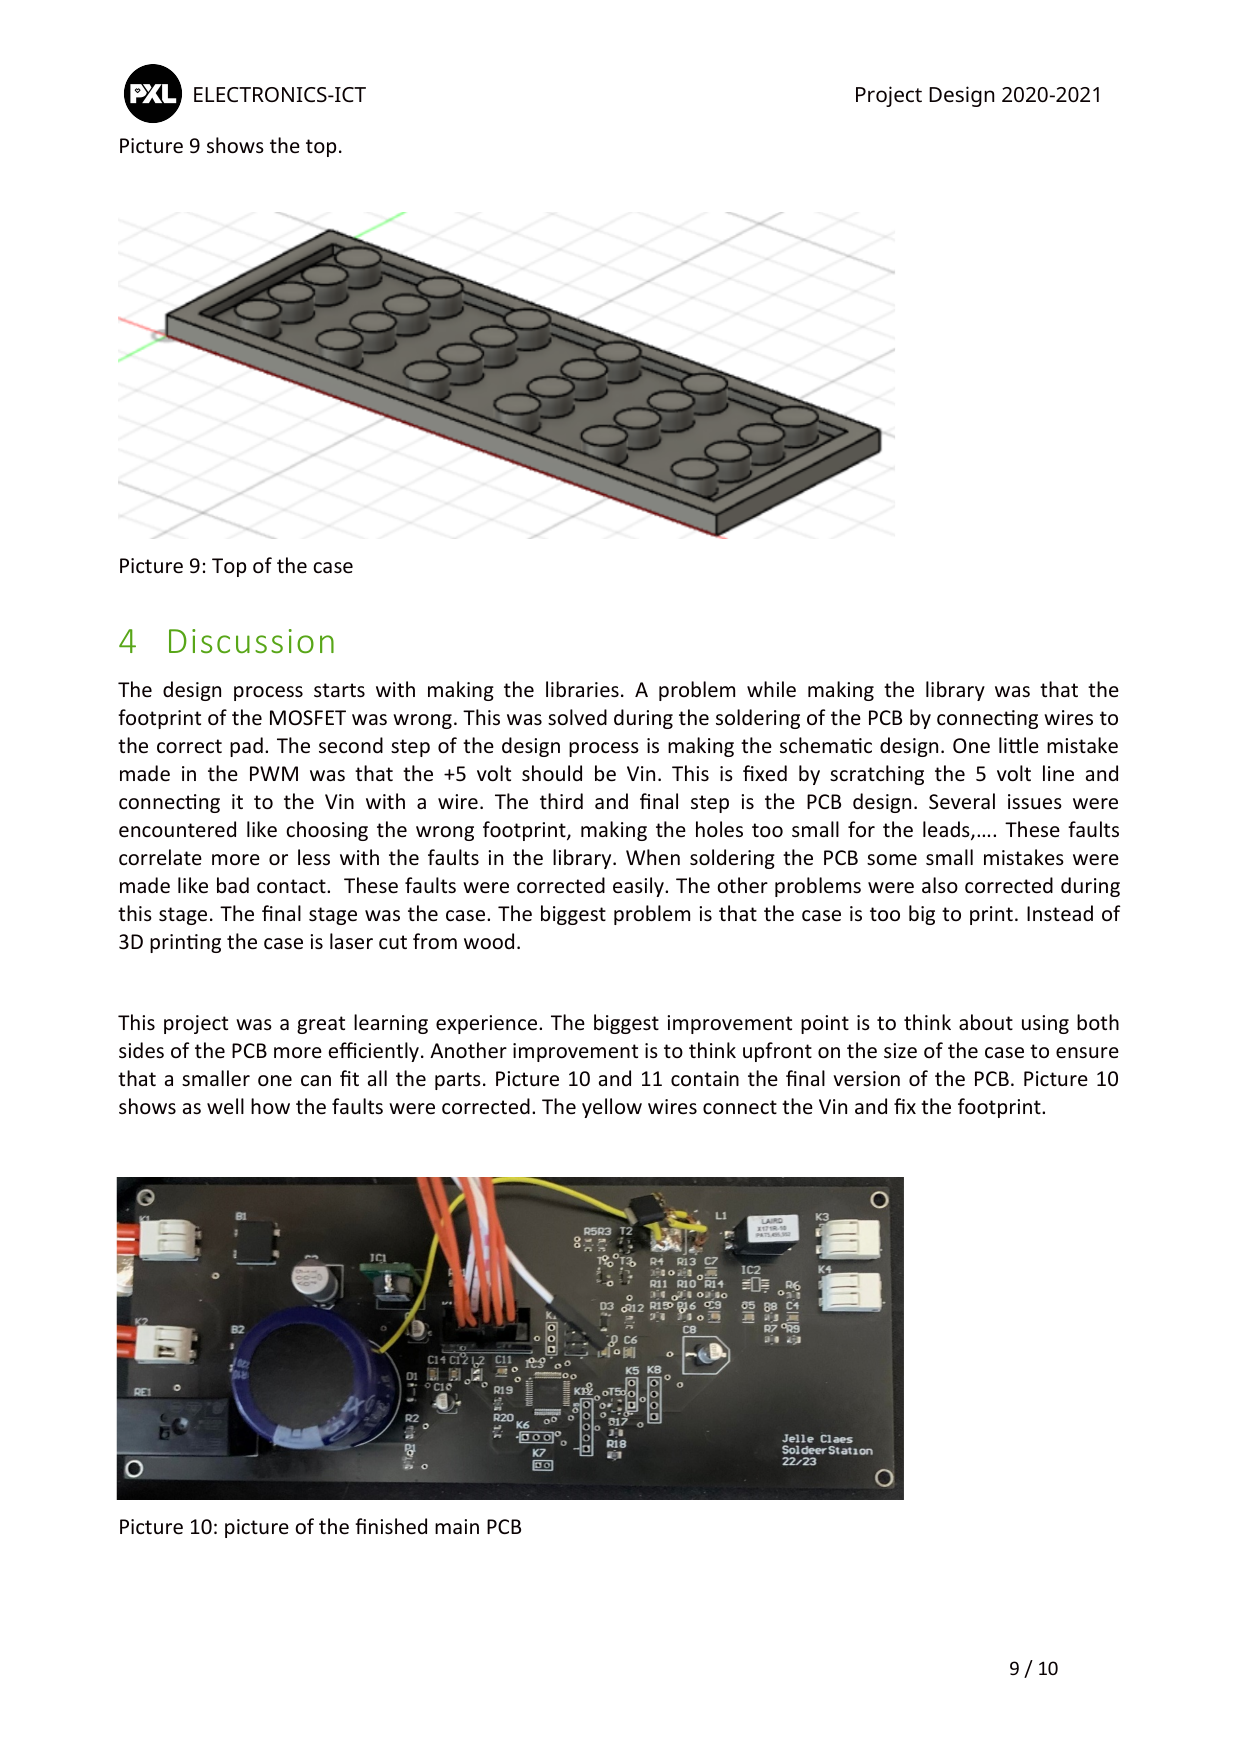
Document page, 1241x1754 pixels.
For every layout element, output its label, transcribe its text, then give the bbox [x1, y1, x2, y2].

text This project was a great learning experience. The biggest improvement point is to think about using both sides of the PCB more efficiently. Another improvement is to think upfront on the size of the case to ensure that a smaller one can fit all the parts. Picture 10 and 11 contain the final version of the PCB. Picture 10 shows as well how the faults were corrected. The yellow wires connect the Vin and fix the footprint. [118, 1008, 1122, 1120]
text The design process starts with making the libraries. A problem while making the library was that the footprint of the MOSFET was wrong. This was solved during the soldering of the PCB by connecting wires to the correct pad. The second step of the design process is making the schematic design. One little mistake made in the PWM was that the +5 volt should be Vin. This is fixed by scratching the 5 volt line and connecting it to the Vin with a wire. The third and final step is the PCB design. Several issues were encountered like choosing the wrong footprint, making the holes too small for the leads,…. These faults correlate more or less with the faults in the library. When soldering the PCB some small mistakes were made like bad contact. These faults were corrected easily. The other problems were also corrected during this stage. The final stage was the case. The biggest problem is that the case is too big to print. Instead of 3D printing the case is laser cut from wood. [118, 675, 1122, 955]
text Picture 10: picture of the finished main PCB [118, 1512, 1122, 1540]
text Picture 9: Top of the case [118, 551, 1122, 579]
picture [118, 212, 896, 539]
subtitle Discussion [118, 617, 1122, 662]
picture [118, 1177, 903, 1500]
picture [118, 59, 188, 129]
text Picture 9 shows the top. [118, 132, 1122, 159]
